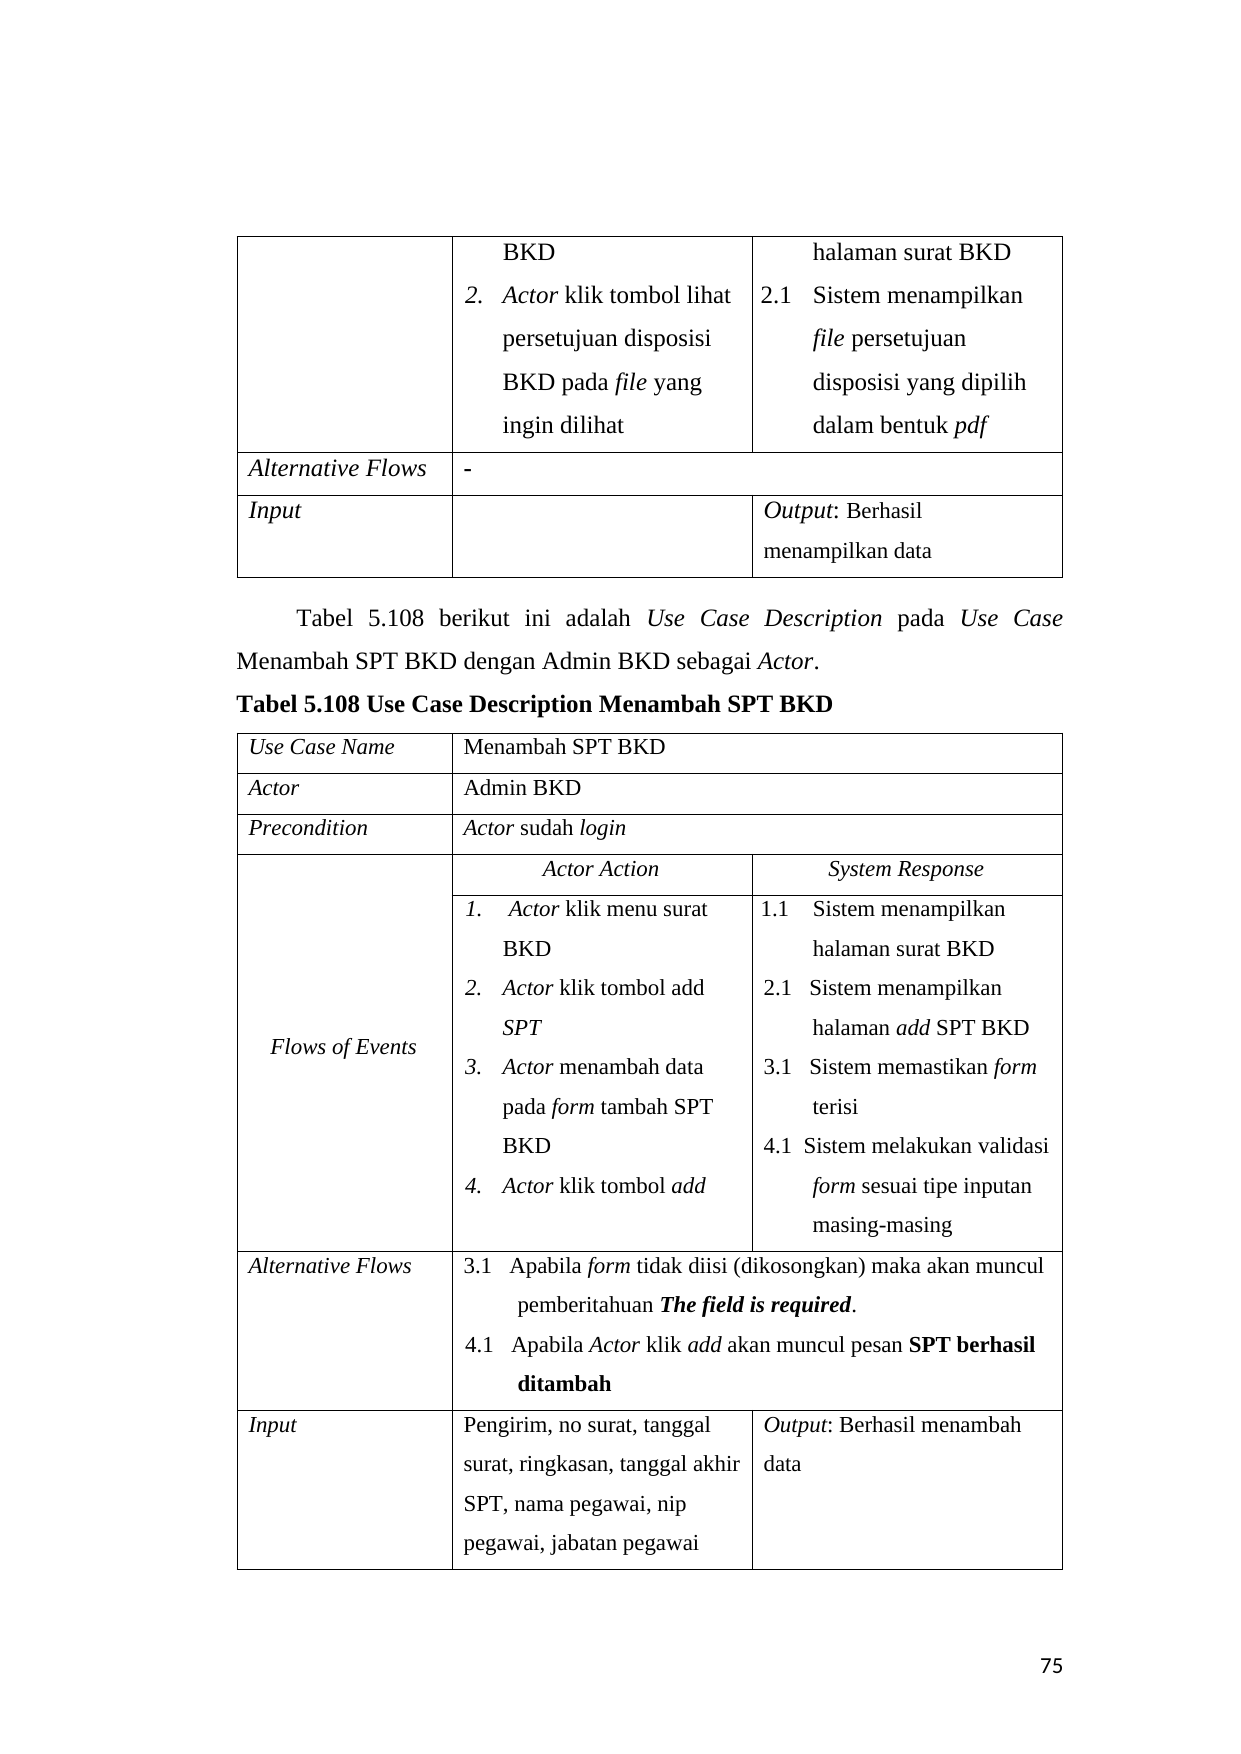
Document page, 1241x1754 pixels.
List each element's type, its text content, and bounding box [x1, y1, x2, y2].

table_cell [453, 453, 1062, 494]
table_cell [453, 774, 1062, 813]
text Tabel 5.108 berikut ini adalah Use Case Description pada Use Case Menambah SPT BKD dengan Admin BKD sebagai Actor. [236, 603, 1063, 675]
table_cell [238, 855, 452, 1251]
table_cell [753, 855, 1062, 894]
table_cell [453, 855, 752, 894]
text Tabel 5.108 Use Case Description Menambah SPT BKD [236, 689, 1063, 718]
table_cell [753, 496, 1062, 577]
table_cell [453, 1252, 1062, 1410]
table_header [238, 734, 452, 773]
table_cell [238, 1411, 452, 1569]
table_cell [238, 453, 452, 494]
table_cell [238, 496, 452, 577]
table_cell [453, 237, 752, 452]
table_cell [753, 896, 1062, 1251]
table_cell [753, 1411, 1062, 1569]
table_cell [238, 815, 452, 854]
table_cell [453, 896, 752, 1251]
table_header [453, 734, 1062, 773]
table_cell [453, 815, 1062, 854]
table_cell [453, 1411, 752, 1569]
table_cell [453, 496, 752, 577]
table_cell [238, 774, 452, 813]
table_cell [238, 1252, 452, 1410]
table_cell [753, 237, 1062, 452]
